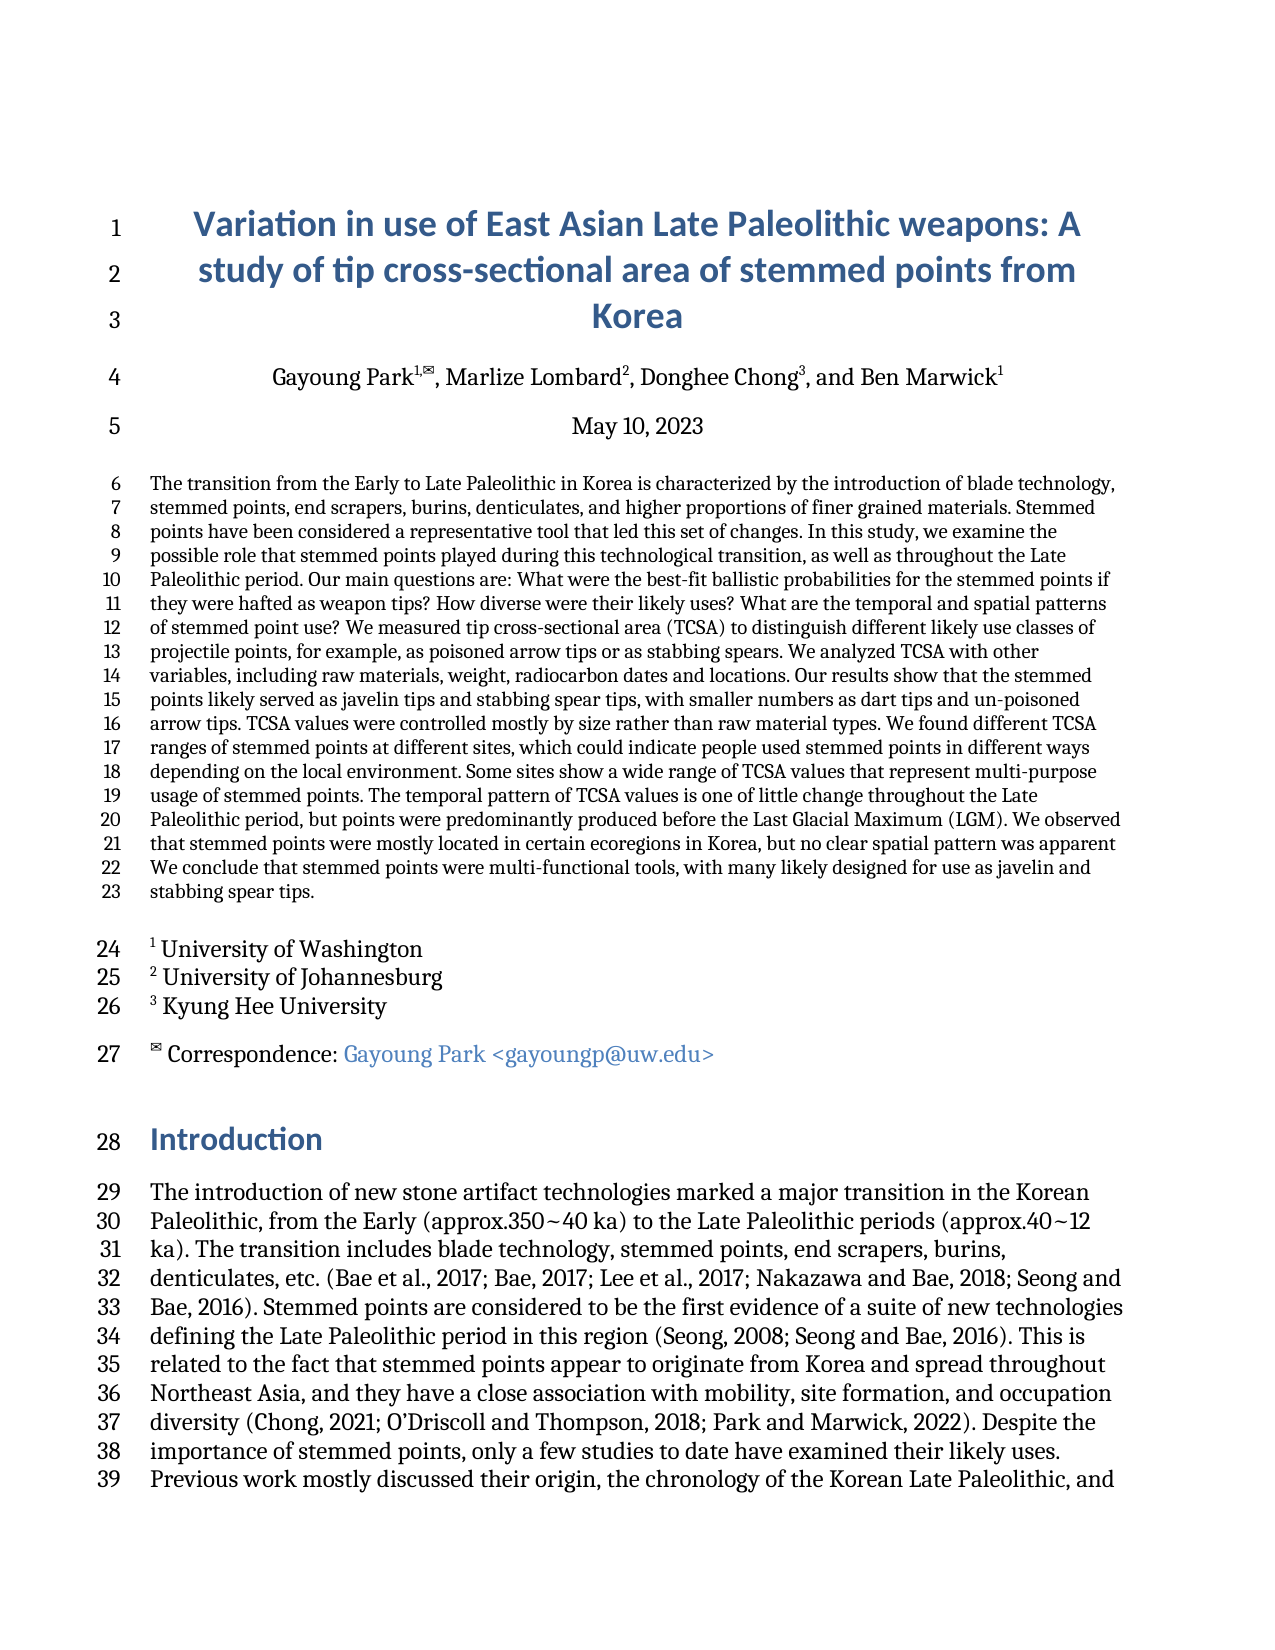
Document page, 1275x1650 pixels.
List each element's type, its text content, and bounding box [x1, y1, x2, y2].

text ✉ Correspondence: Gayoung Park <gayoungp@uw.edu> [150, 1039, 1125, 1068]
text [150, 1178, 1125, 1494]
text Gayoung Park1,✉, Marlize Lombard2, Donghee Chong3, and Ben Marwick1 [150, 362, 1125, 391]
text The transition from the Early to Late Paleolithic in Korea is characterized by the introduction of blade technology, stemmed points, end scrapers, burins, denticulates, and higher proportions of finer grained materials. Stemmed points have been considered a representative tool that led this set of changes. In this study, we examine the possible role that stemmed points played during this technological transition, as well as throughout the Late Paleolithic period. Our main questions are: What were the best-fit ballistic probabilities for the stemmed points if they were hafted as weapon tips? How diverse were their likely uses? What are the temporal and spatial patterns of stemmed point use? We measured tip cross-sectional area (TCSA) to distinguish different likely use classes of projectile points, for example, as poisoned arrow tips or as stabbing spears. We analyzed TCSA with other variables, including raw materials, weight, radiocarbon dates and locations. Our results show that the stemmed points likely served as javelin tips and stabbing spear tips, with smaller numbers as dart tips and un-poisoned arrow tips. TCSA values were controlled mostly by size rather than raw material types. We found different TCSA ranges of stemmed points at different sites, which could indicate people used stemmed points in different ways depending on the local environment. Some sites show a wide range of TCSA values that represent multi-purpose usage of stemmed points. The temporal pattern of TCSA values is one of little change throughout the Late Paleolithic period, but points were predominantly produced before the Last Glacial Maximum (LGM). We observed that stemmed points were mostly located in certain ecoregions in Korea, but no clear spatial pattern was apparent We conclude that stemmed points were multi-functional tools, with many likely designed for use as javelin and stabbing spear tips. [150, 472, 1125, 903]
title Variation in use of East Asian Late Paleolithic weapons: A study of tip cross-sectional area of stemmed points from Korea [150, 200, 1125, 337]
text May 10, 2023 [150, 412, 1125, 441]
subtitle Introduction [150, 1118, 1125, 1159]
text 1 University of Washington 2 University of Johannesburg 3 Kyung Hee University [150, 934, 1125, 1021]
